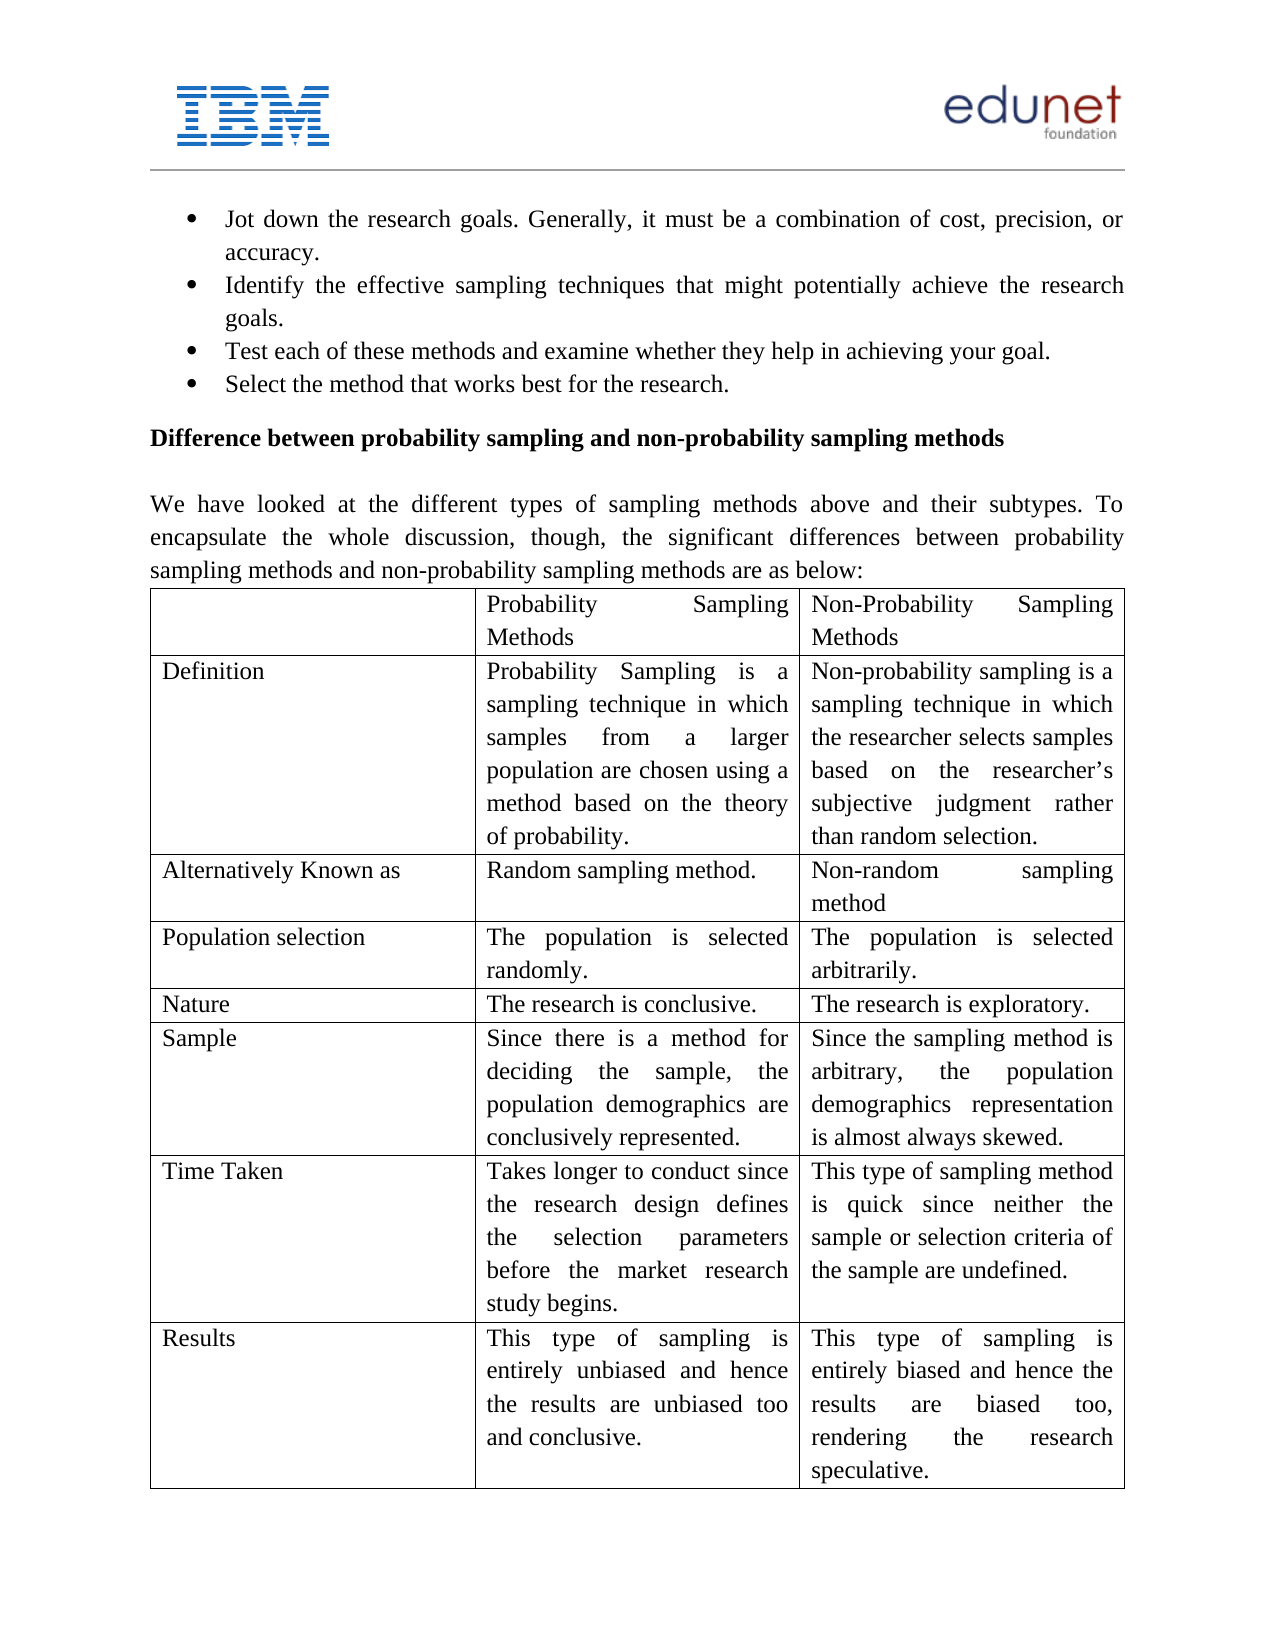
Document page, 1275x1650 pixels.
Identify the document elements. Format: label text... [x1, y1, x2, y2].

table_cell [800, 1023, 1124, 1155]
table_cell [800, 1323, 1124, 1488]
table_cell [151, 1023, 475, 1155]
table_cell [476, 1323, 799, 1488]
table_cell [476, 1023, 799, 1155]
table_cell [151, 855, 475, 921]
list Identify the effective sampling techniques that might potentially achieve the research goals. [187, 270, 1125, 332]
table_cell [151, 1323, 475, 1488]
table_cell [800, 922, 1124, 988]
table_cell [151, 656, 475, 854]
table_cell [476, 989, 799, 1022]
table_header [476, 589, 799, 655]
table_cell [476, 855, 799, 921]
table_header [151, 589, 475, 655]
list Select the method that works best for the research. [187, 369, 1125, 398]
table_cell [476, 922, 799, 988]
list Jot down the research goals. Generally, it must be a combination of cost, precision, or accuracy. [187, 204, 1125, 266]
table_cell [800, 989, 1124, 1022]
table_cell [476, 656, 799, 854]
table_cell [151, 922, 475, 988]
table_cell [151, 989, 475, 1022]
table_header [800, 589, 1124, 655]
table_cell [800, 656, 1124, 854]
text We have looked at the different types of sampling methods above and their subtypes. To encapsulate the whole discussion, though, the significant differences between probability sampling methods and non-probability sampling methods are as below: [150, 489, 1125, 583]
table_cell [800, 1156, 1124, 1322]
subtitle Difference between probability sampling and non-probability sampling methods [150, 423, 1125, 451]
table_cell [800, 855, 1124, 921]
list Test each of these methods and examine whether they help in achieving your goal. [187, 336, 1125, 364]
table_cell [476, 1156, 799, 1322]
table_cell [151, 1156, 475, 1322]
